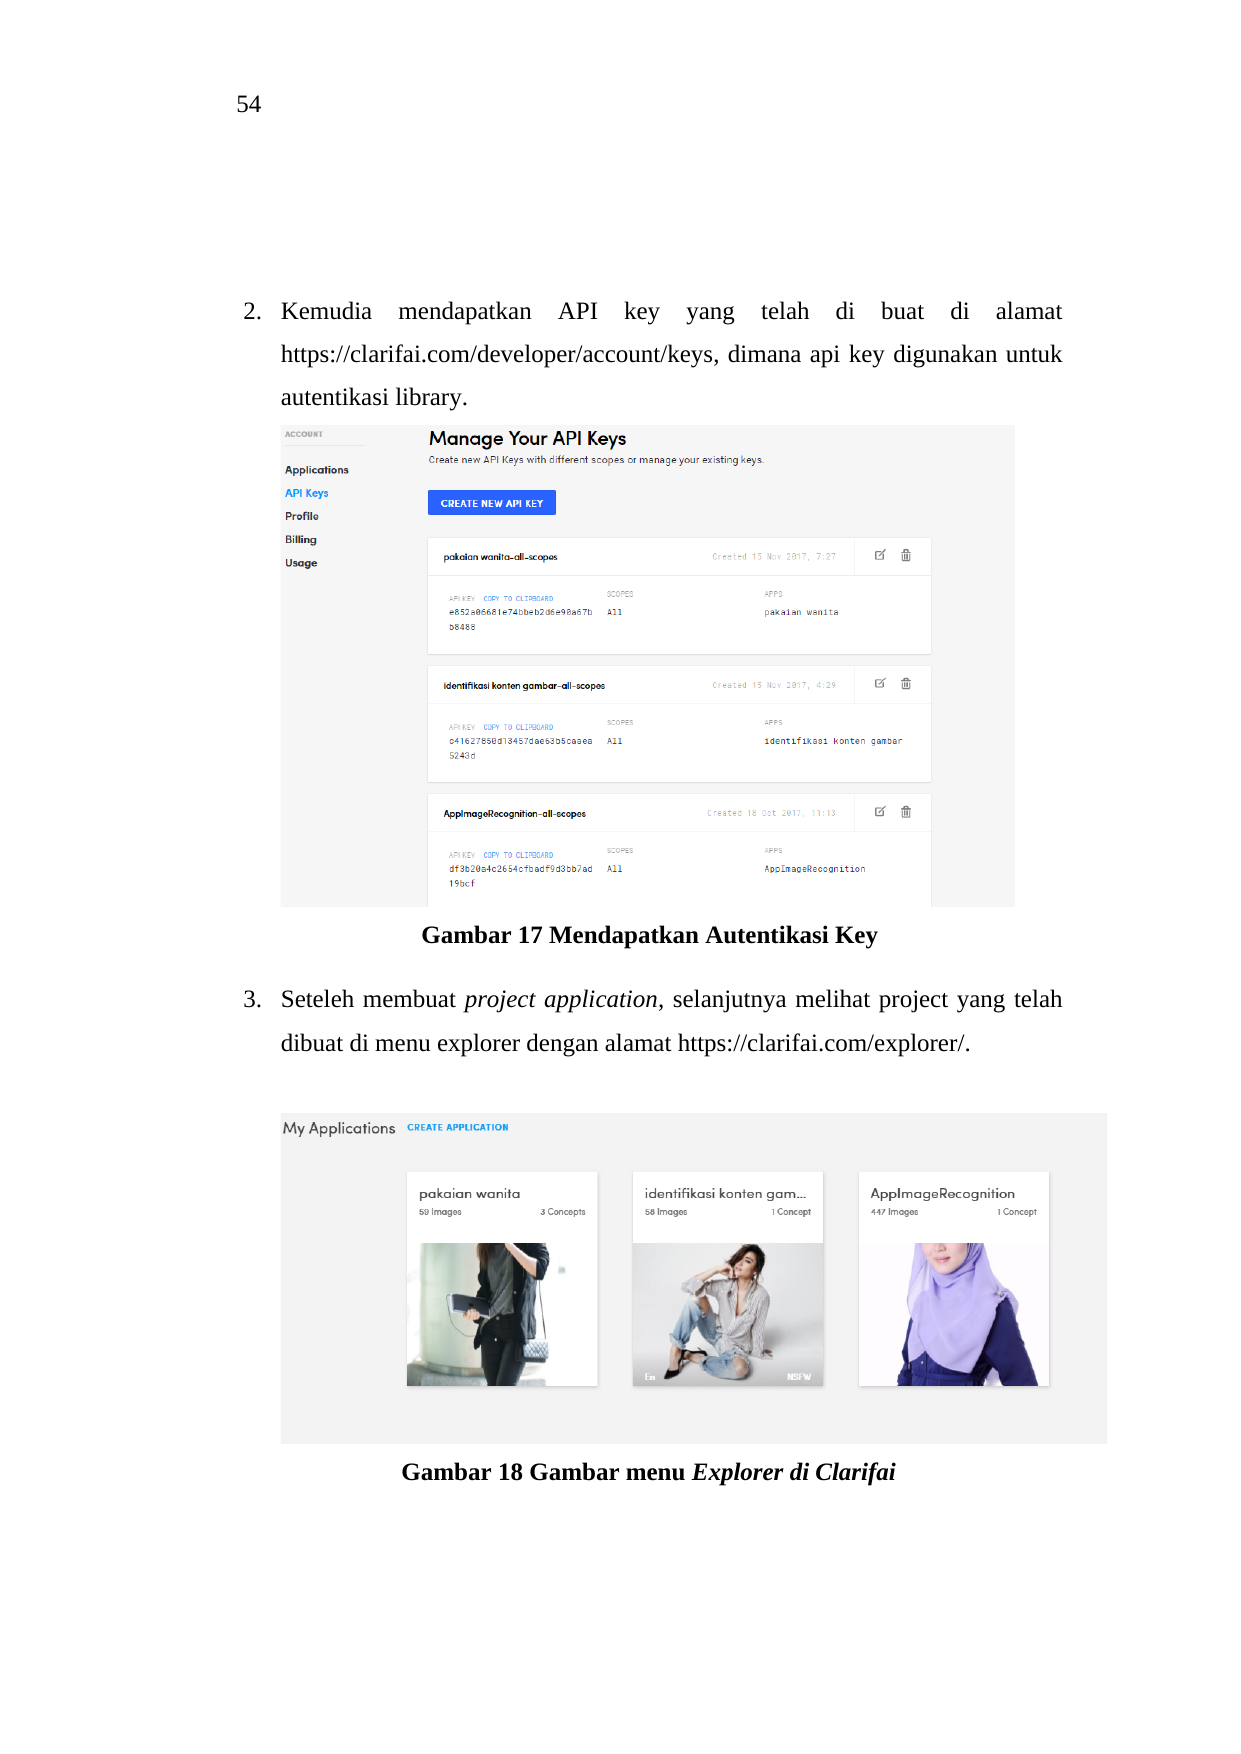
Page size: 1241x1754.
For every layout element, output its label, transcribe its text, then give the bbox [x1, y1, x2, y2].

list Seteleh membuat project application, selanjutnya melihat project yang telah dibuat di menu explorer dengan alamat https://clarifai.com/explorer/. [243, 984, 1063, 1056]
picture [280, 1113, 1108, 1444]
picture [280, 425, 1015, 907]
list Kemudia mendapatkan API key yang telah di buat di alamat https://clarifai.com/developer/account/keys, dimana api key digunakan untuk autentikasi library. [243, 296, 1063, 411]
